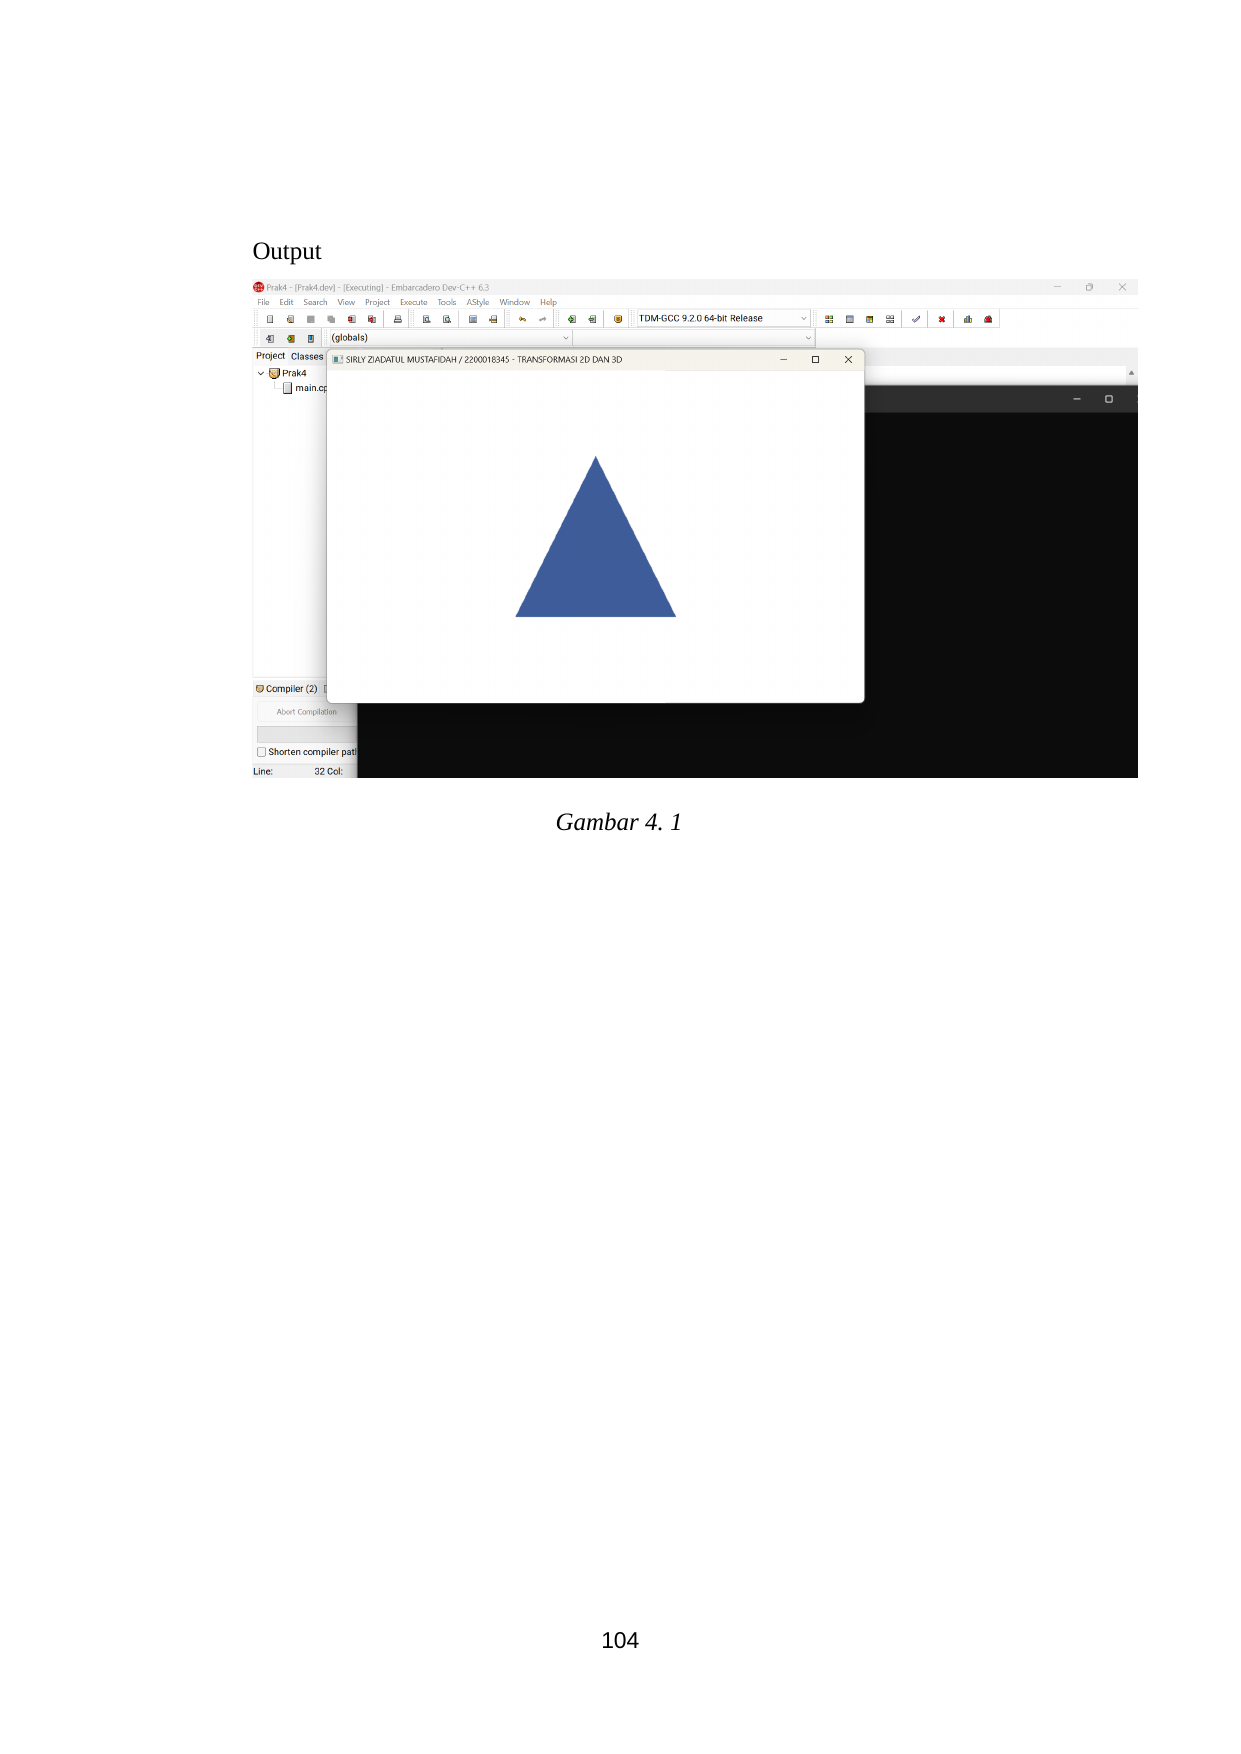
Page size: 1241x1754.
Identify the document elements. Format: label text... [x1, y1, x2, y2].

picture [252, 279, 1138, 778]
text Gambar 4. 1 [177, 807, 1063, 836]
list Output [252, 236, 1063, 265]
